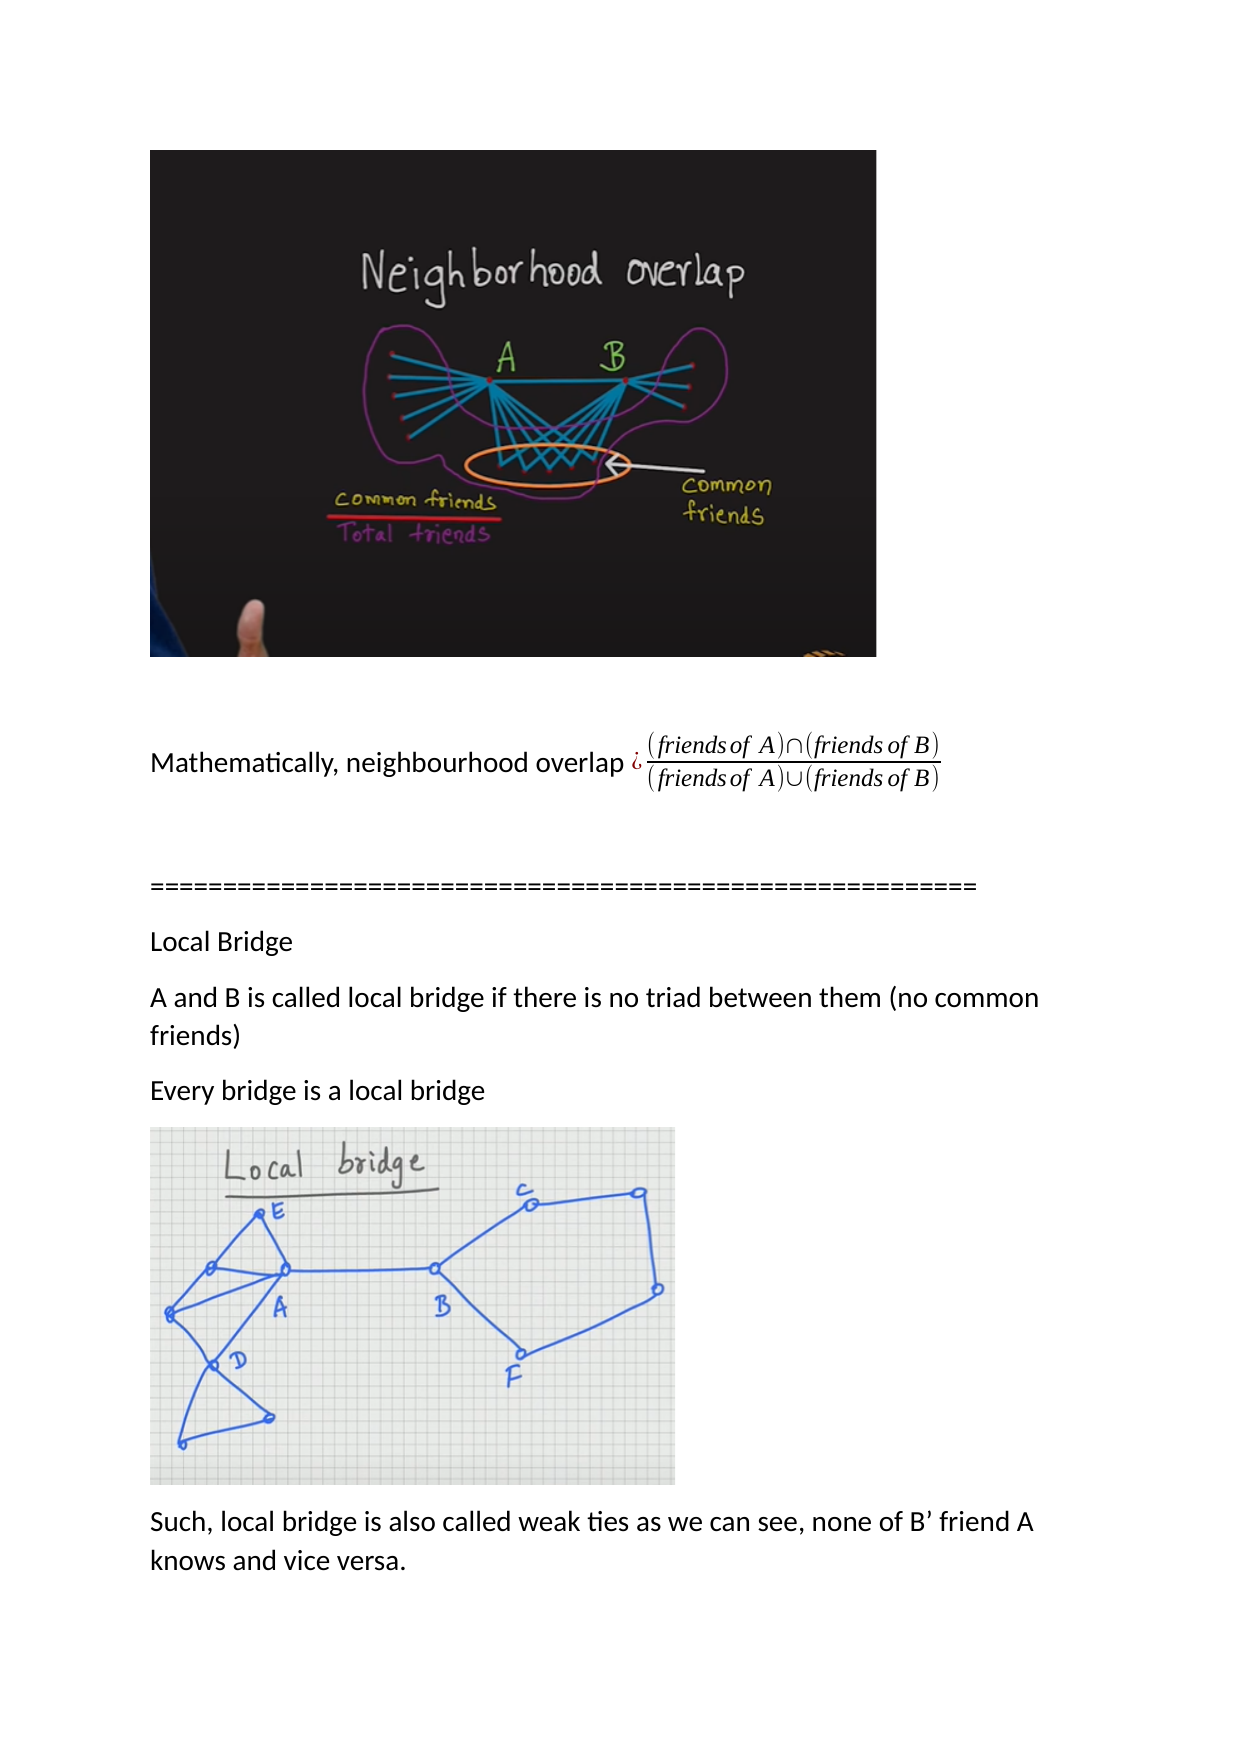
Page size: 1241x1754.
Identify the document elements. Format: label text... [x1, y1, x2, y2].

text A and B is called local bridge if there is no triad between them (no common friends) [150, 979, 1090, 1053]
text Such, local bridge is also called weak ties as we can see, none of B’ friend A knows and vice versa. [150, 1503, 1090, 1578]
text Mathematically, neighbourhood overlap [150, 730, 1090, 794]
picture [150, 1127, 675, 1485]
picture [150, 150, 877, 657]
text Every bridge is a local bridge [150, 1072, 1090, 1108]
text Local Bridge [150, 923, 1090, 959]
text ========================================================= [150, 868, 1090, 904]
